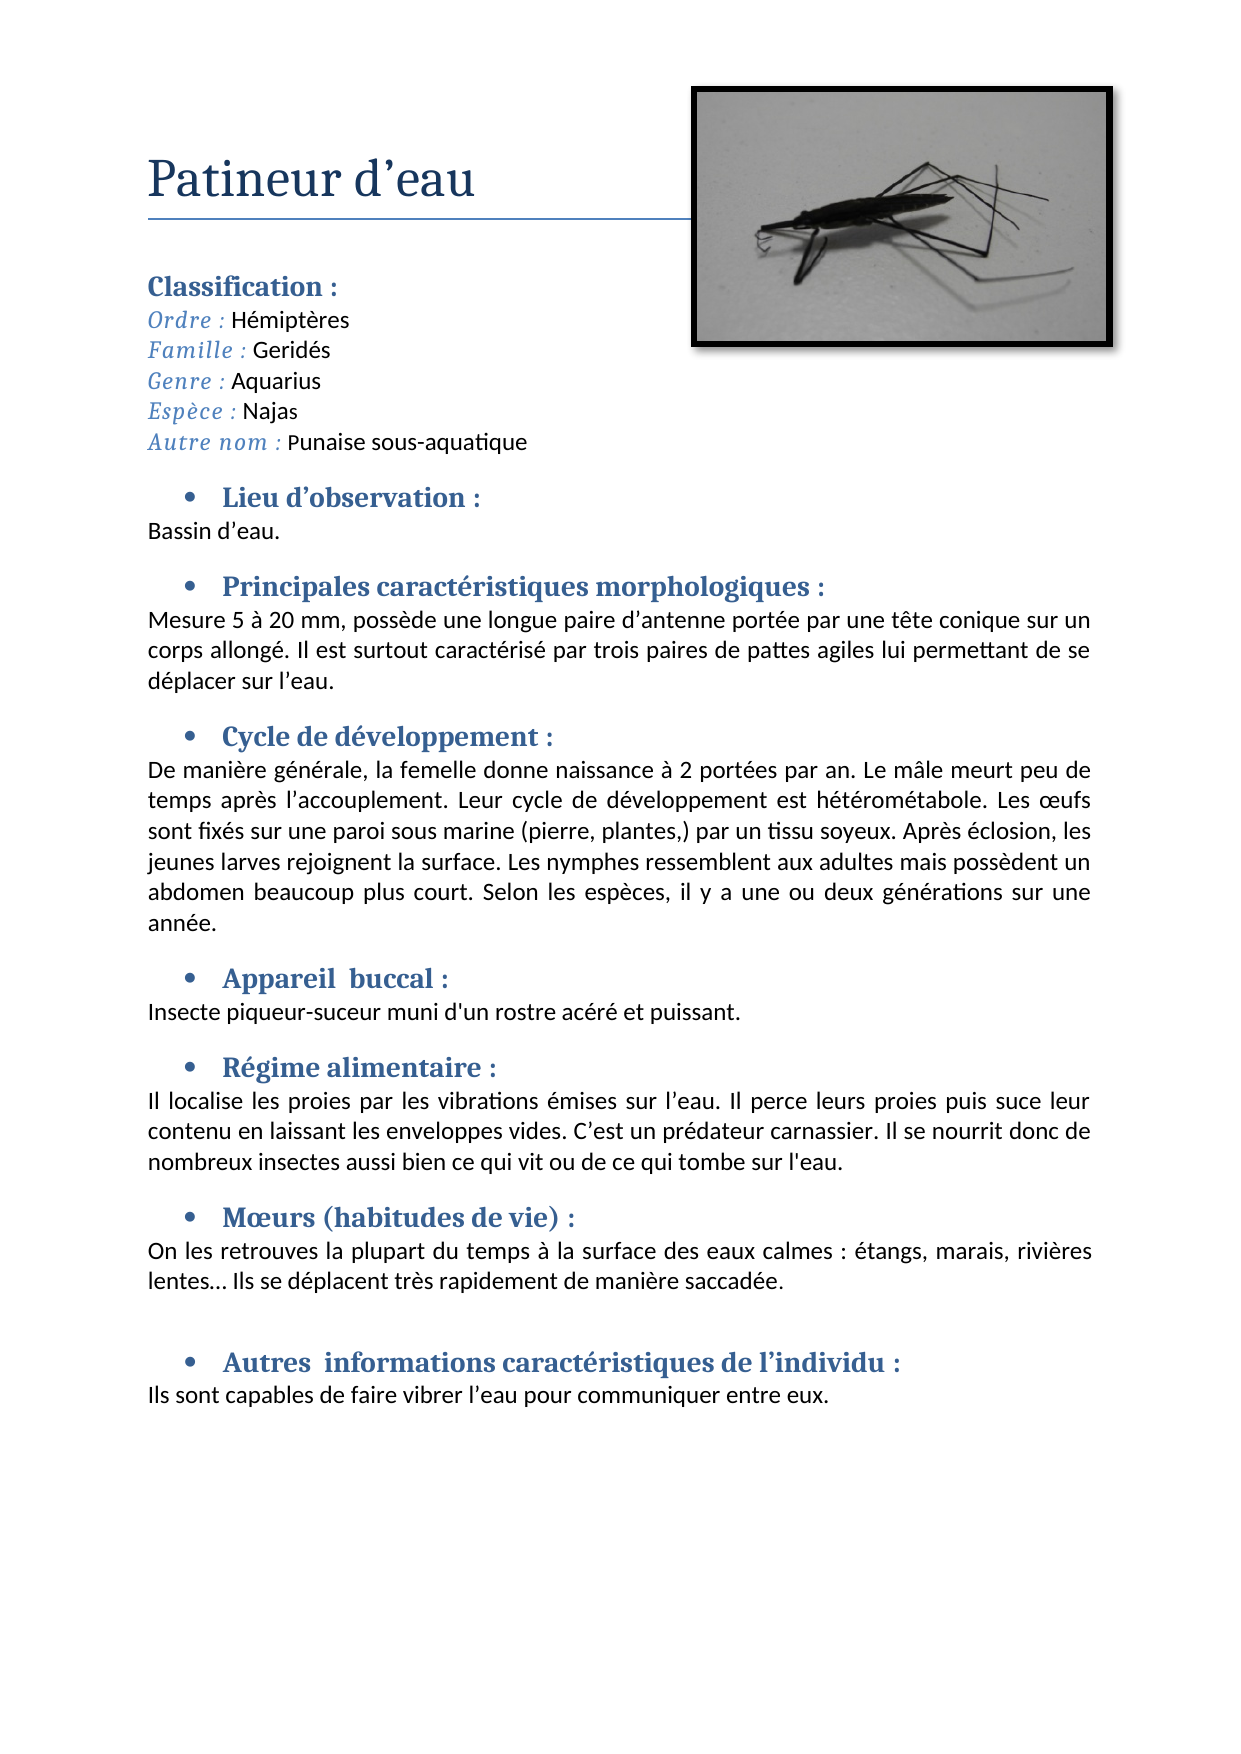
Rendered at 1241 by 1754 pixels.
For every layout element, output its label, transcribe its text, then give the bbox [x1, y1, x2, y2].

subtitle Cycle de développement : [185, 721, 1093, 754]
text Ordre : Hémiptères [148, 304, 689, 334]
text Bassin d’eau. [148, 515, 1093, 546]
title Patineur d’eau [148, 148, 689, 218]
text Genre : Aquarius [148, 365, 1093, 395]
subtitle Principales caractéristiques morphologiques : [185, 571, 1093, 604]
text Famille : Geridés [148, 334, 1093, 365]
subtitle Régime alimentaire : [185, 1051, 1093, 1085]
subtitle Mœurs (habitudes de vie) : [185, 1201, 1093, 1235]
subtitle Lieu d’observation : [185, 481, 1093, 515]
picture [697, 92, 1106, 341]
text De manière générale, la femelle donne naissance à 2 portées par an. Le mâle meurt peu de temps après l’accouplement. Leur cycle de développement est hétérométabole. Les œufs sont fixés sur une paroi sous marine (pierre, plantes,) par un tissu soyeux. Après éclosion, les jeunes larves rejoignent la surface. Les nymphes ressemblent aux adultes mais possèdent un abdomen beaucoup plus court. Selon les espèces, il y a une ou deux générations sur une année. [148, 754, 1093, 937]
text Espèce : Najas [148, 395, 1093, 426]
text On les retrouves la plupart du temps à la surface des eaux calmes : étangs, marais, rivières lentes… Ils se déplacent très rapidement de manière saccadée. [148, 1235, 1093, 1296]
text Ils sont capables de faire vibrer l’eau pour communiquer entre eux. [148, 1379, 1093, 1410]
text Il localise les proies par les vibrations émises sur l’eau. Il perce leurs proies puis suce leur contenu en laissant les enveloppes vides. C’est un prédateur carnassier. Il se nourrit donc de nombreux insectes aussi bien ce qui vit ou de ce qui tombe sur l'eau. [148, 1085, 1093, 1176]
subtitle Autres informations caractéristiques de l’individu : [185, 1346, 1093, 1379]
text Mesure 5 à 20 mm, possède une longue paire d’antenne portée par une tête conique sur un corps allongé. Il est surtout caractérisé par trois paires de pattes agiles lui permettant de se déplacer sur l’eau. [148, 604, 1093, 696]
text Insecte piqueur-suceur muni d'un rostre acéré et puissant. [148, 996, 1093, 1026]
subtitle Classification : [148, 270, 689, 304]
subtitle Appareil buccal : [185, 962, 1093, 996]
text Autre nom : Punaise sous-aquatique [148, 426, 1093, 456]
